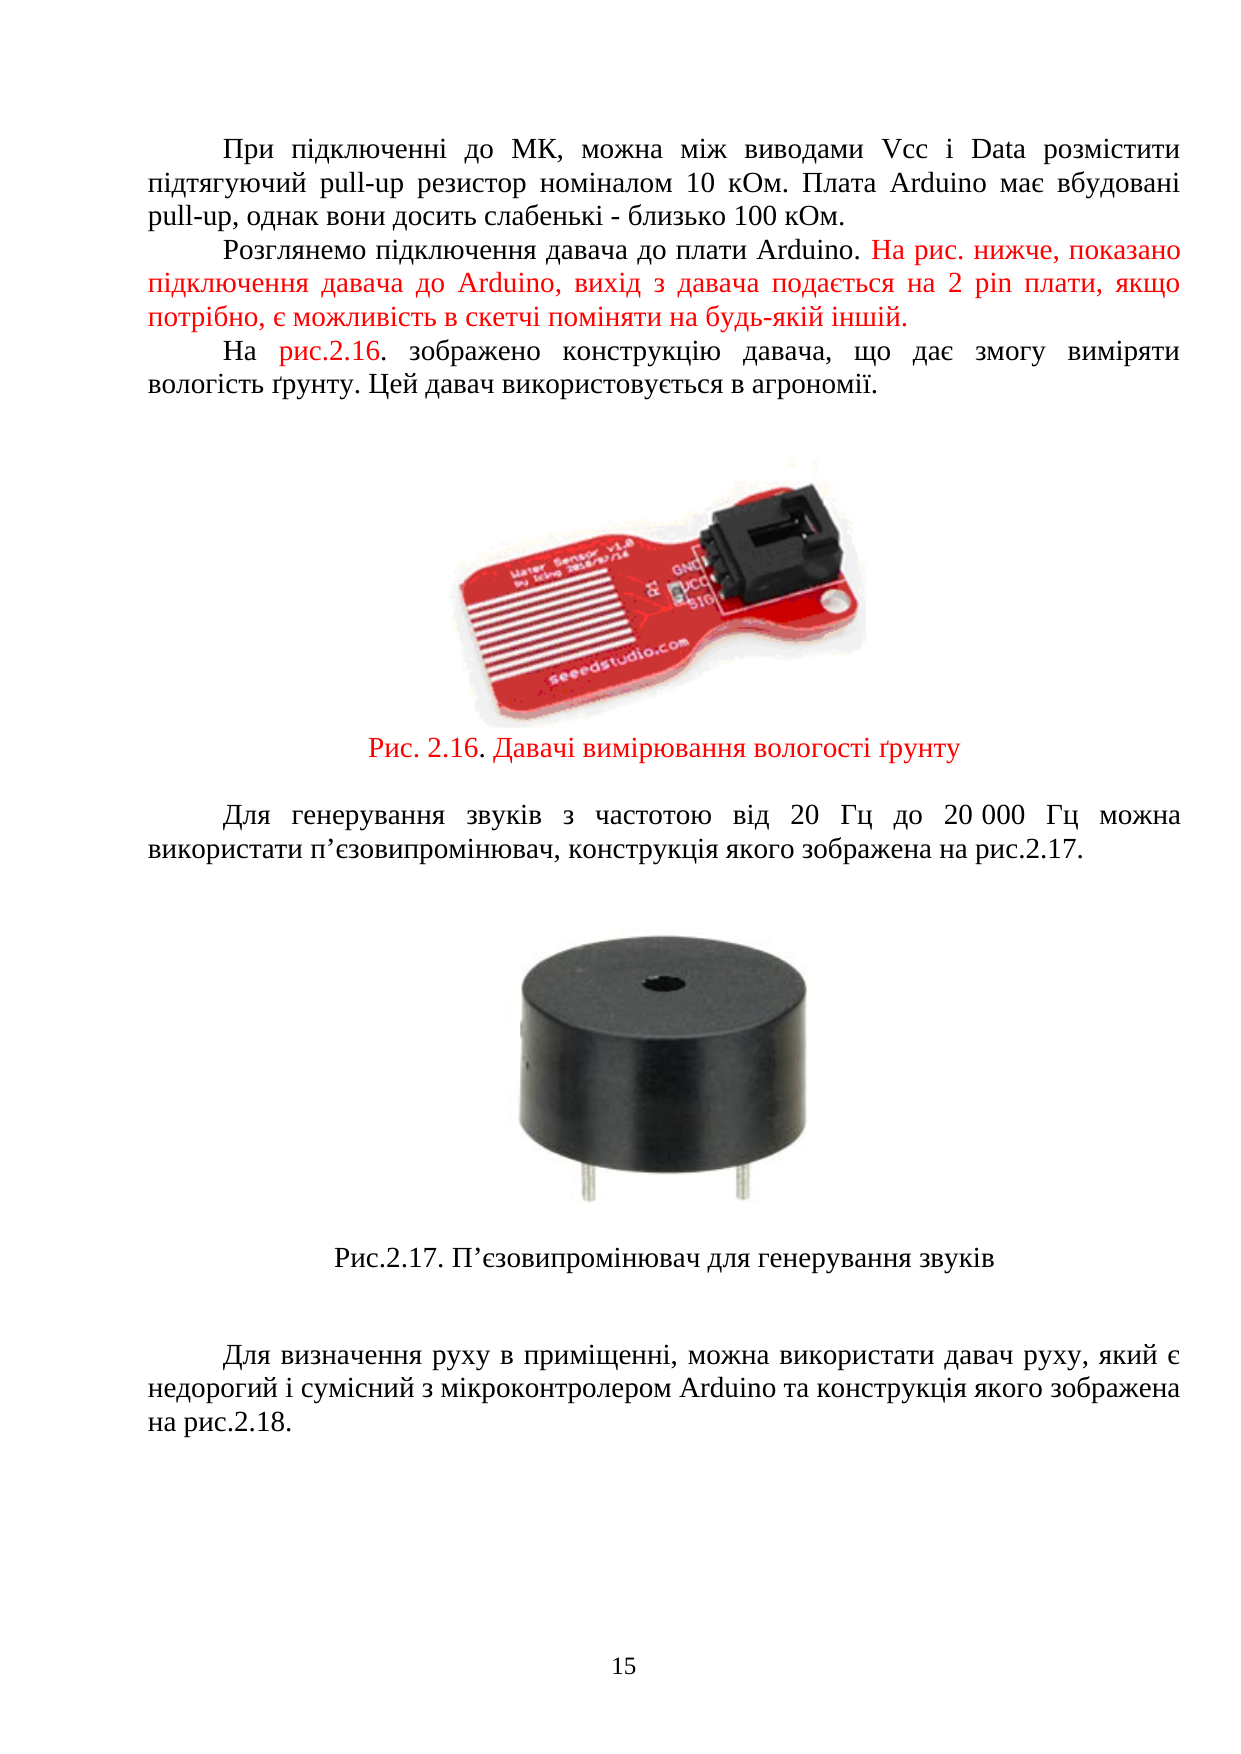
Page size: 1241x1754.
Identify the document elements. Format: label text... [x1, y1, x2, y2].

text Рис. 2.16. Давачі вимірювання вологості ґрунту [148, 730, 1181, 764]
picture [394, 433, 935, 731]
text На рис.2.16. зображено конструкцію давача, що дає змогу виміряти вологість ґрунту. Цей давач використовується в агрономії. [148, 333, 1181, 400]
text Рис.2.17. П’єзовипромінювач для генерування звуків [148, 1241, 1181, 1274]
text Розглянемо підключення давача до плати Arduino. На рис. нижче, показано підключення давача до Arduino, вихід з давача подається на 2 pin плати, якщо потрібно, є можливість в скетчі поміняти на будь-якій іншій. [148, 232, 1181, 333]
picture [508, 927, 821, 1212]
text Для генерування звуків з частотою від 20 Гц до 20 000 Гц можна використати п’єзовипромінювач, конструкція якого зображена на рис.2.17. [148, 797, 1181, 864]
text Для визначення руху в приміщенні, можна використати давач руху, який є недорогий і сумісний з мікроконтролером Аrduino та конструкція якого зображена на рис.2.18. [148, 1337, 1181, 1437]
text При підключенні до МК, можна між виводами Vcc і Data розмістити підтягуючий pull-up резистор номіналом 10 кОм. Плата Arduino має вбудовані pull-up, однак вони досить слабенькі - близько 100 кОм. [148, 131, 1181, 232]
